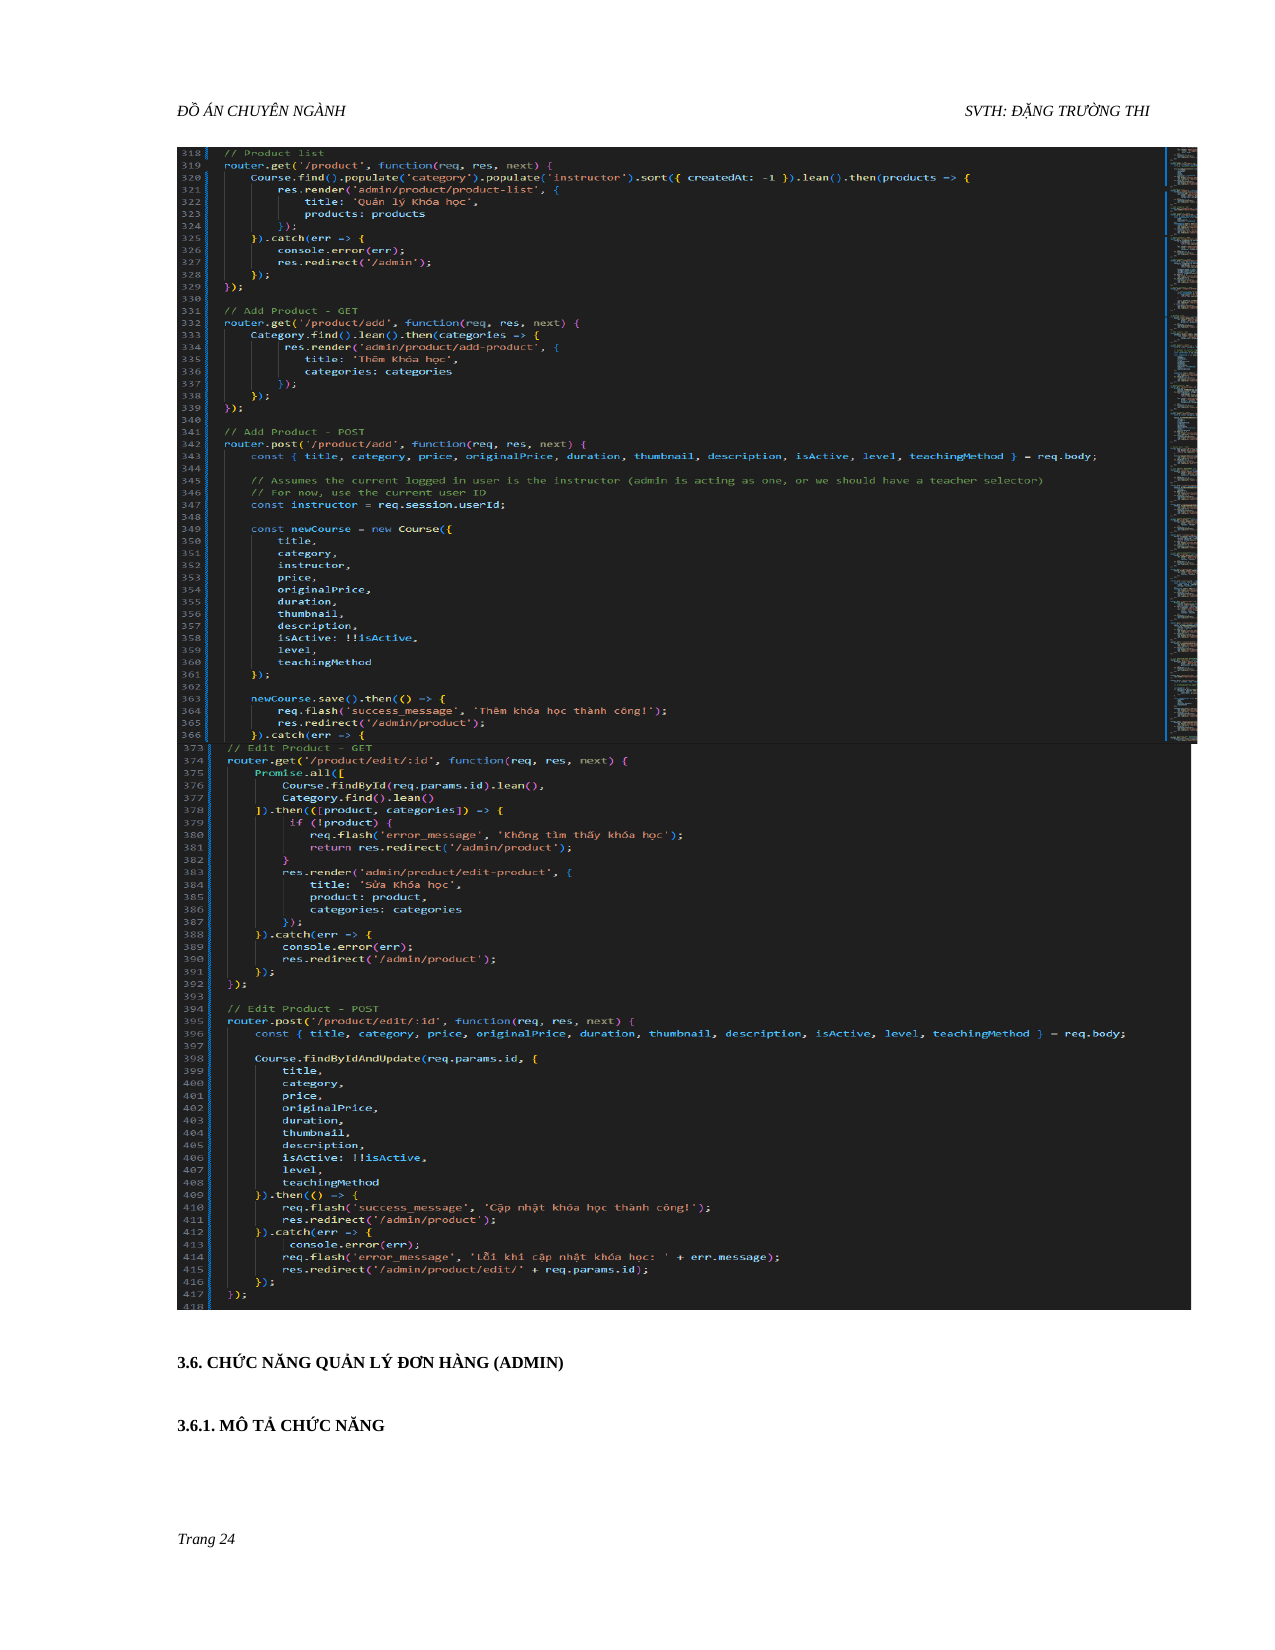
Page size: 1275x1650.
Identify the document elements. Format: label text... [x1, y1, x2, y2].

text 3.6. CHỨC NĂNG QUẢN LÝ ĐƠN HÀNG (ADMIN) [177, 1339, 1157, 1372]
picture [177, 147, 1198, 1310]
text 3.6.1. MÔ TẢ CHỨC NĂNG [177, 1401, 1157, 1435]
